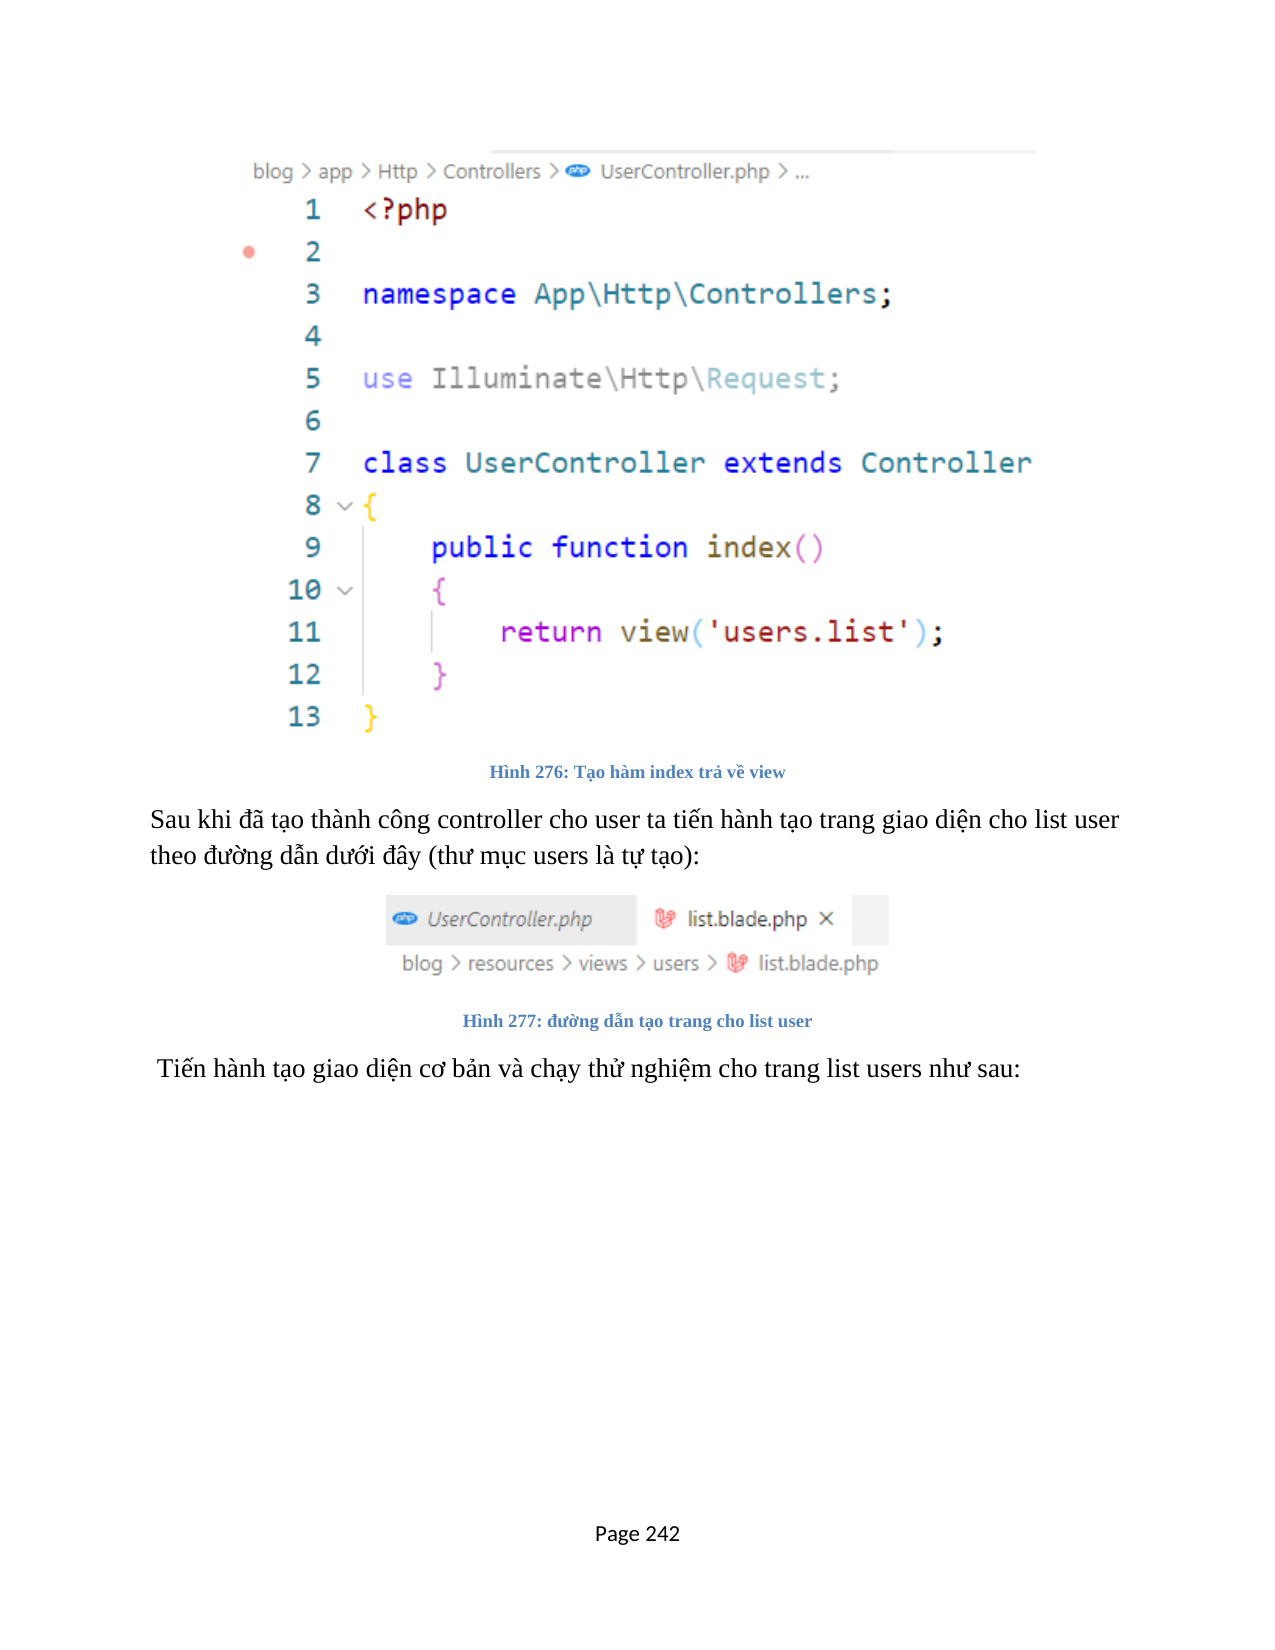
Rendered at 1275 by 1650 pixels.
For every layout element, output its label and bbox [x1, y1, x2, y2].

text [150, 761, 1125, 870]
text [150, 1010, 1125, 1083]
picture [239, 150, 1036, 736]
picture [386, 895, 889, 985]
